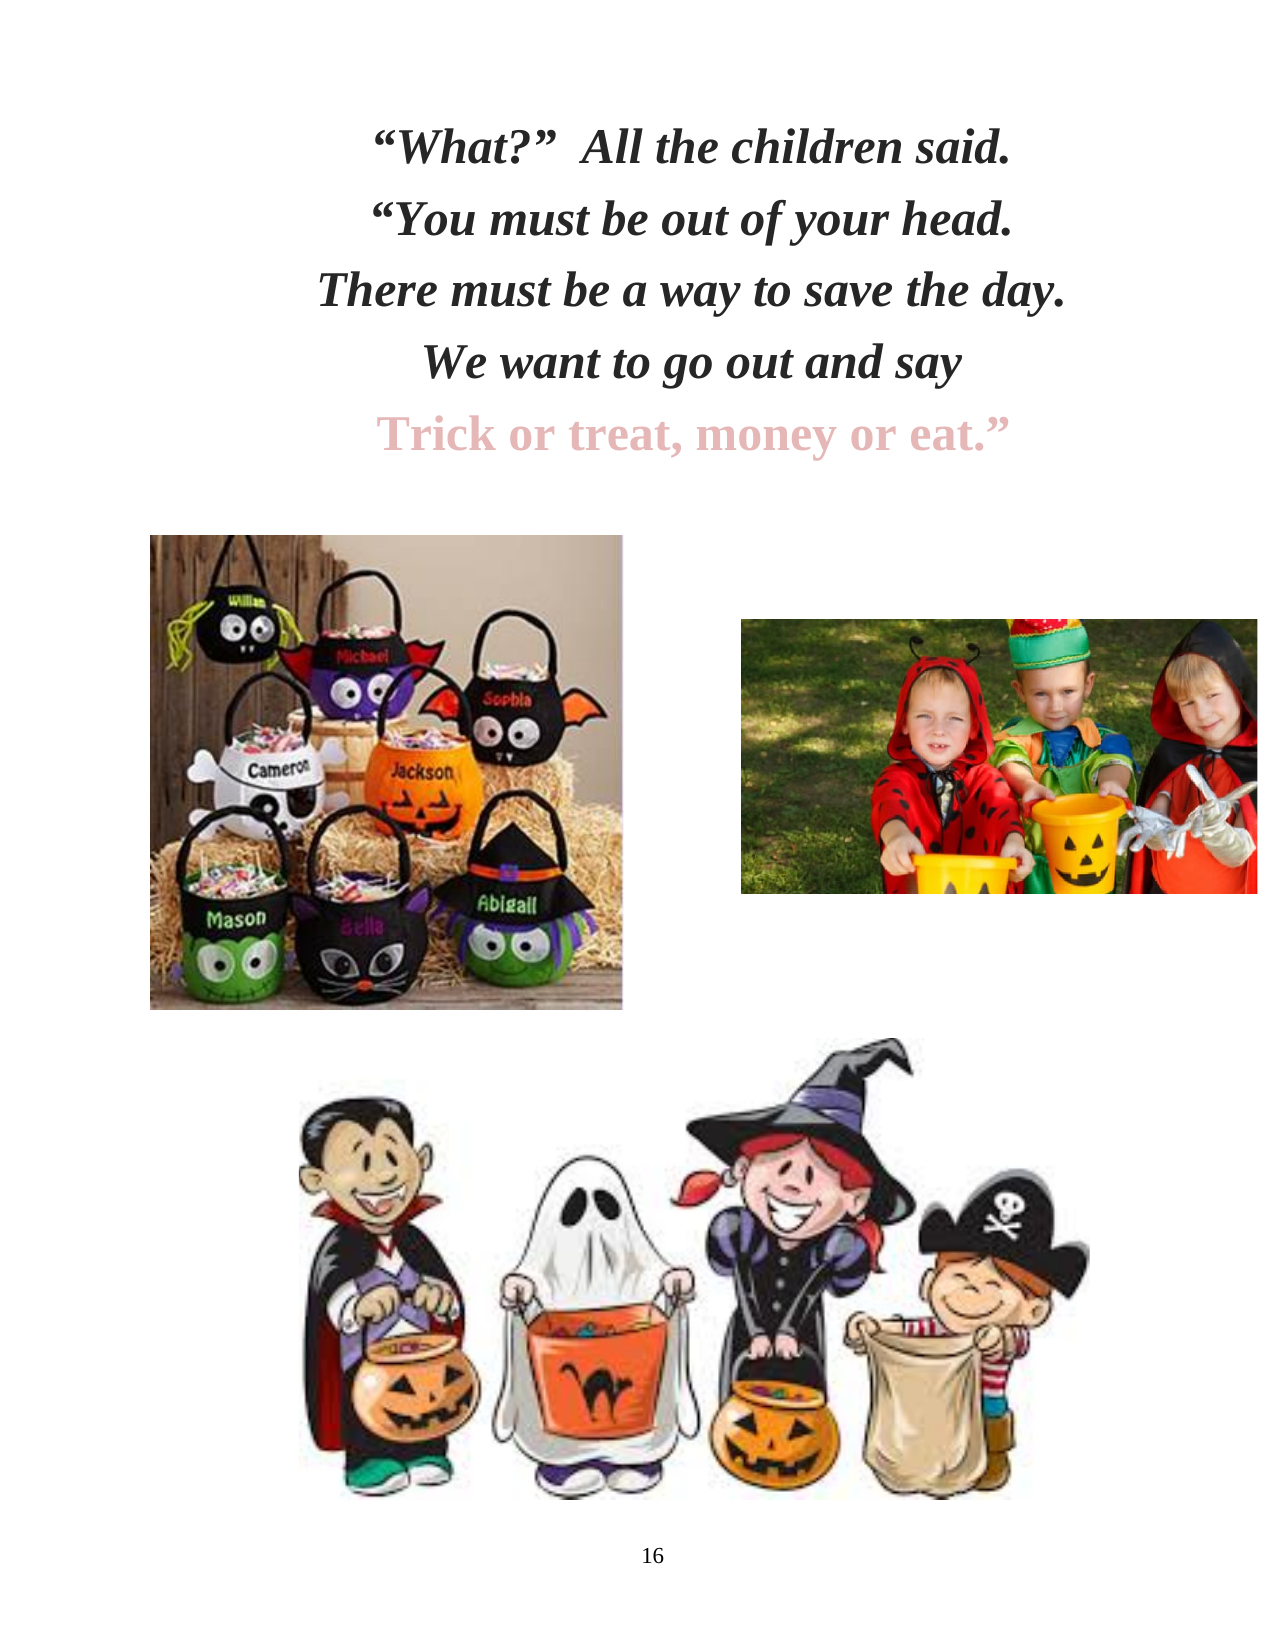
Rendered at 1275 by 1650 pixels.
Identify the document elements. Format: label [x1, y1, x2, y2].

picture [741, 619, 1258, 894]
picture [298, 1038, 1090, 1500]
picture [150, 535, 624, 1010]
